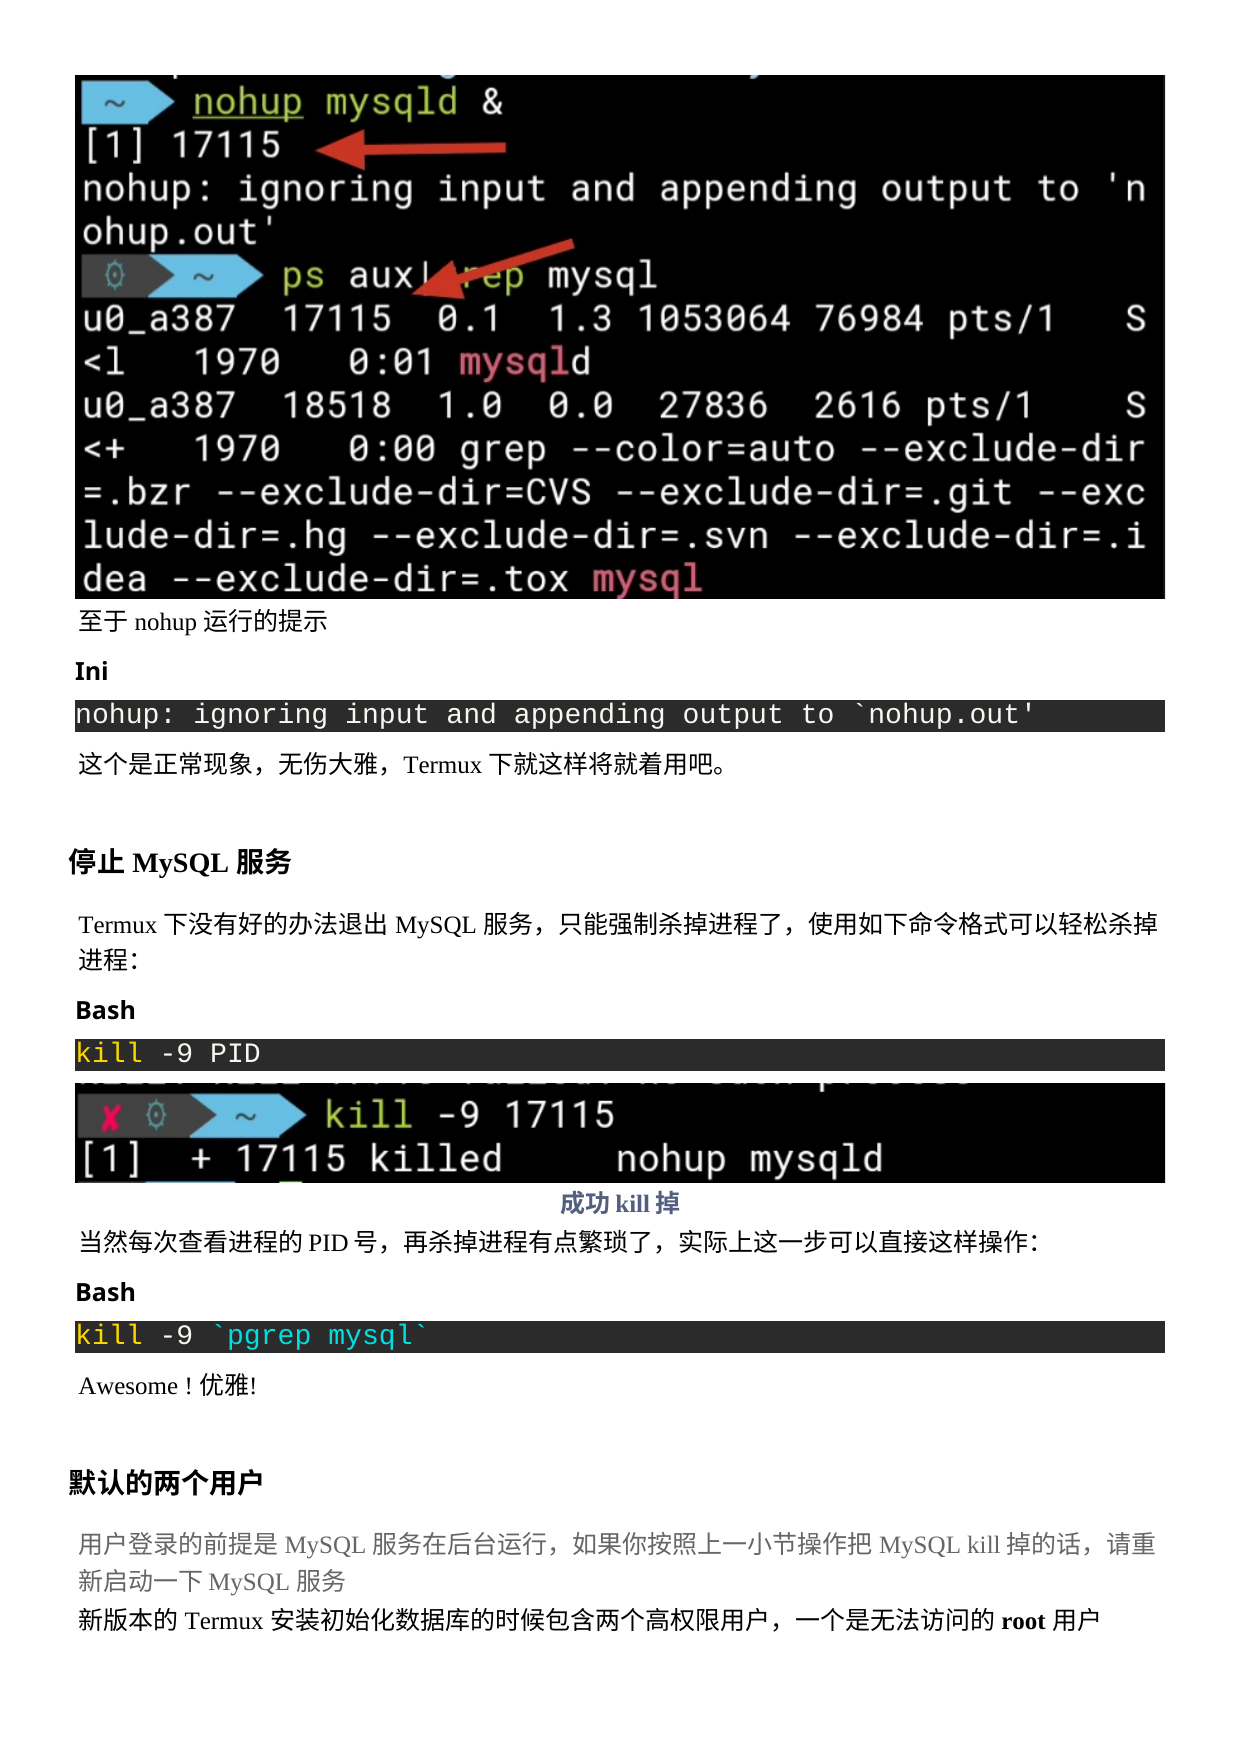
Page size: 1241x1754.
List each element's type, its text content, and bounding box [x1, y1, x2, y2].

text 至于 nohup 运行的提示 [78, 602, 1162, 638]
text 用户登录的前提是 MySQL 服务在后台运行，如果你按照上一小节操作把 MySQL kill 掉的话，请重新启动一下MySQL 服务 [78, 1525, 1162, 1597]
text Awesome ! 优雅! [78, 1365, 1162, 1401]
text 成功kill掉 [75, 1183, 1165, 1219]
text nohup: ignoring input and appending output to `nohup.out' [75, 700, 1165, 732]
text 默认的两个用户 [69, 1461, 1165, 1502]
text kill -9 `pgrep mysql` [75, 1321, 1165, 1353]
text Bash [75, 1274, 1165, 1308]
picture [75, 75, 1166, 599]
text Bash [75, 992, 1165, 1027]
text 新版本的 Termux 安装初始化数据库的时候包含两个高权限用户，一个是无法访问的 root 用户 [78, 1601, 1162, 1637]
text Termux 下没有好的办法退出 MySQL 服务，只能强制杀掉进程了，使用如下命令格式可以轻松杀掉进程： [78, 904, 1162, 977]
text kill -9 PID [75, 1039, 1165, 1071]
text Ini [75, 654, 1165, 688]
text 这个是正常现象，无伤大雅，Termux 下就这样将就着用吧。 [78, 744, 1162, 781]
picture [75, 1083, 1166, 1183]
text 当然每次查看进程的PID号，再杀掉进程有点繁琐了，实际上这一步可以直接这样操作： [78, 1222, 1162, 1259]
text 停止 MySQL 服务 [69, 840, 1165, 881]
